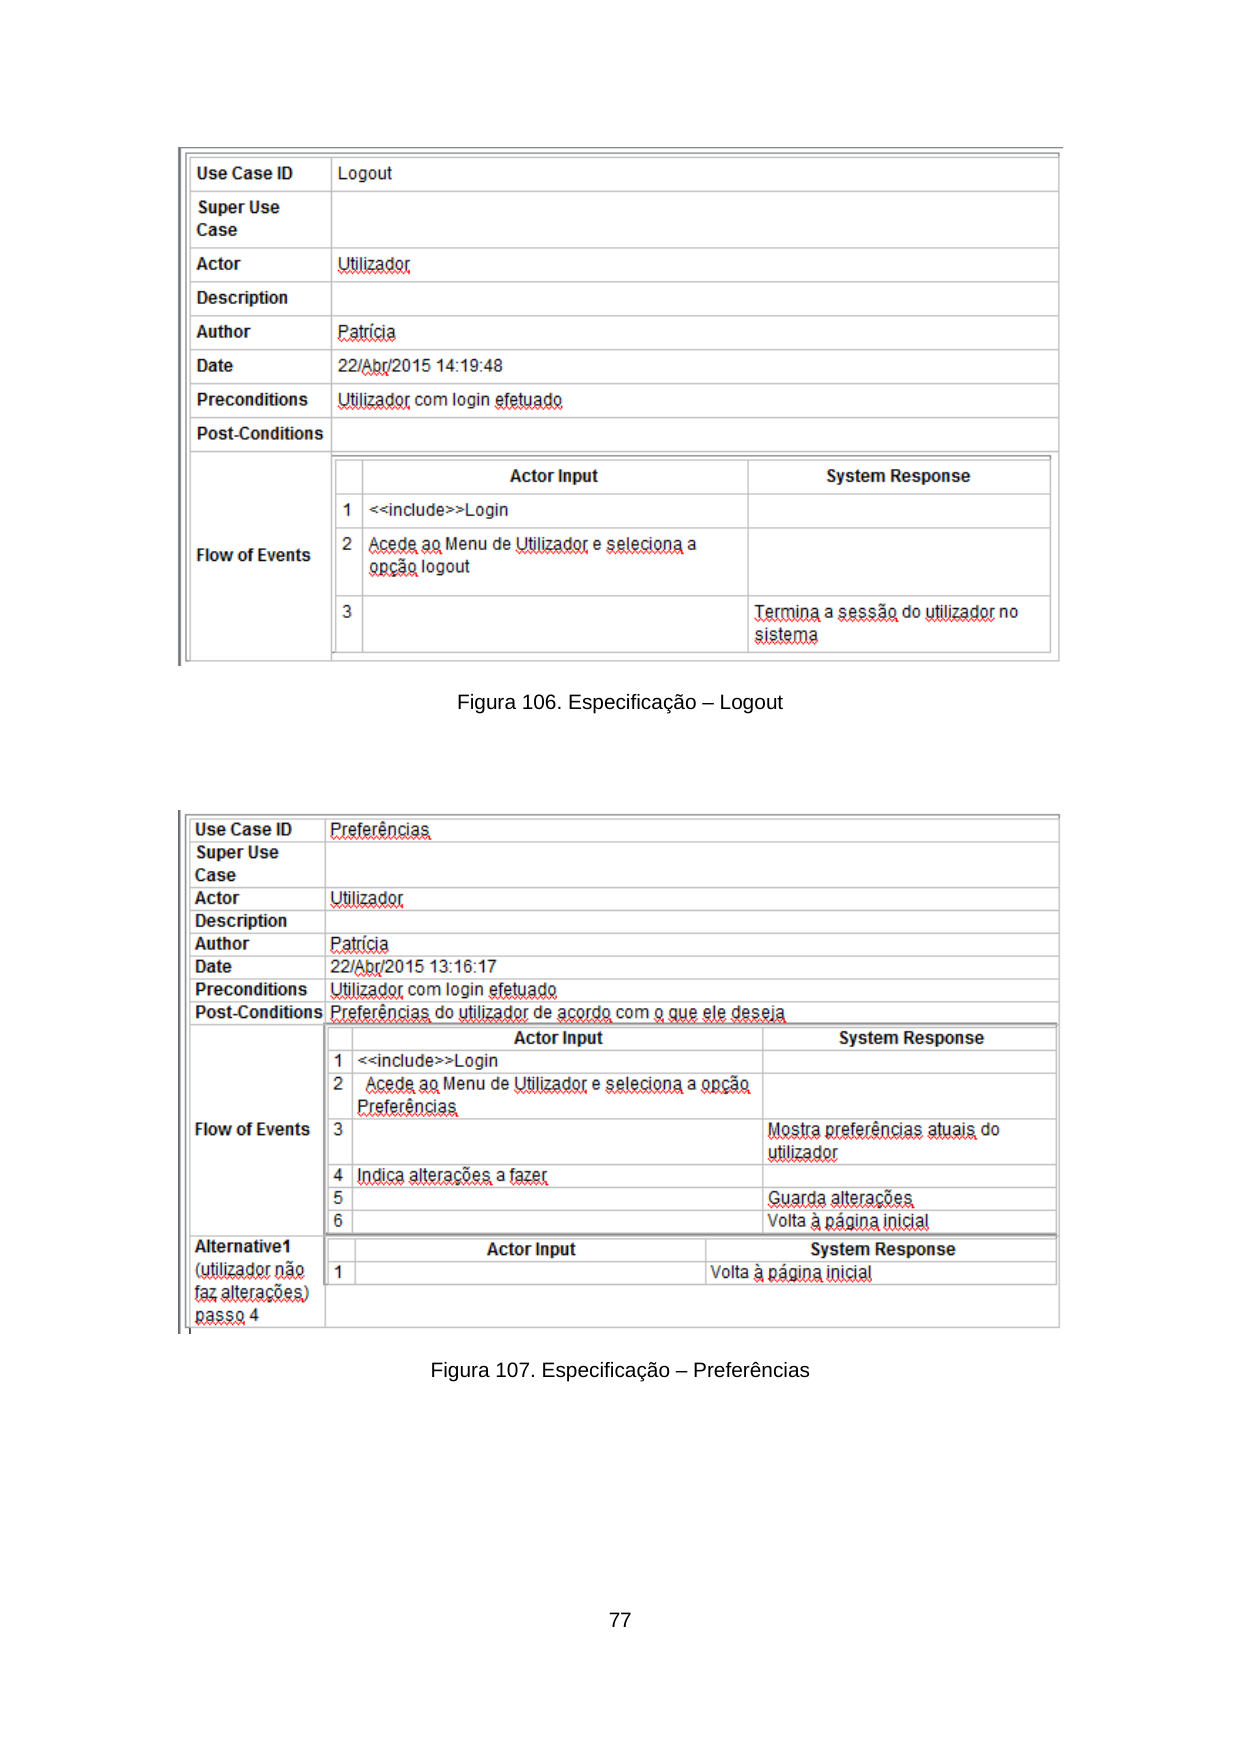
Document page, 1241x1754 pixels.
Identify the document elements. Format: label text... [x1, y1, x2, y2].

picture [177, 147, 1064, 666]
picture [178, 810, 1063, 1334]
